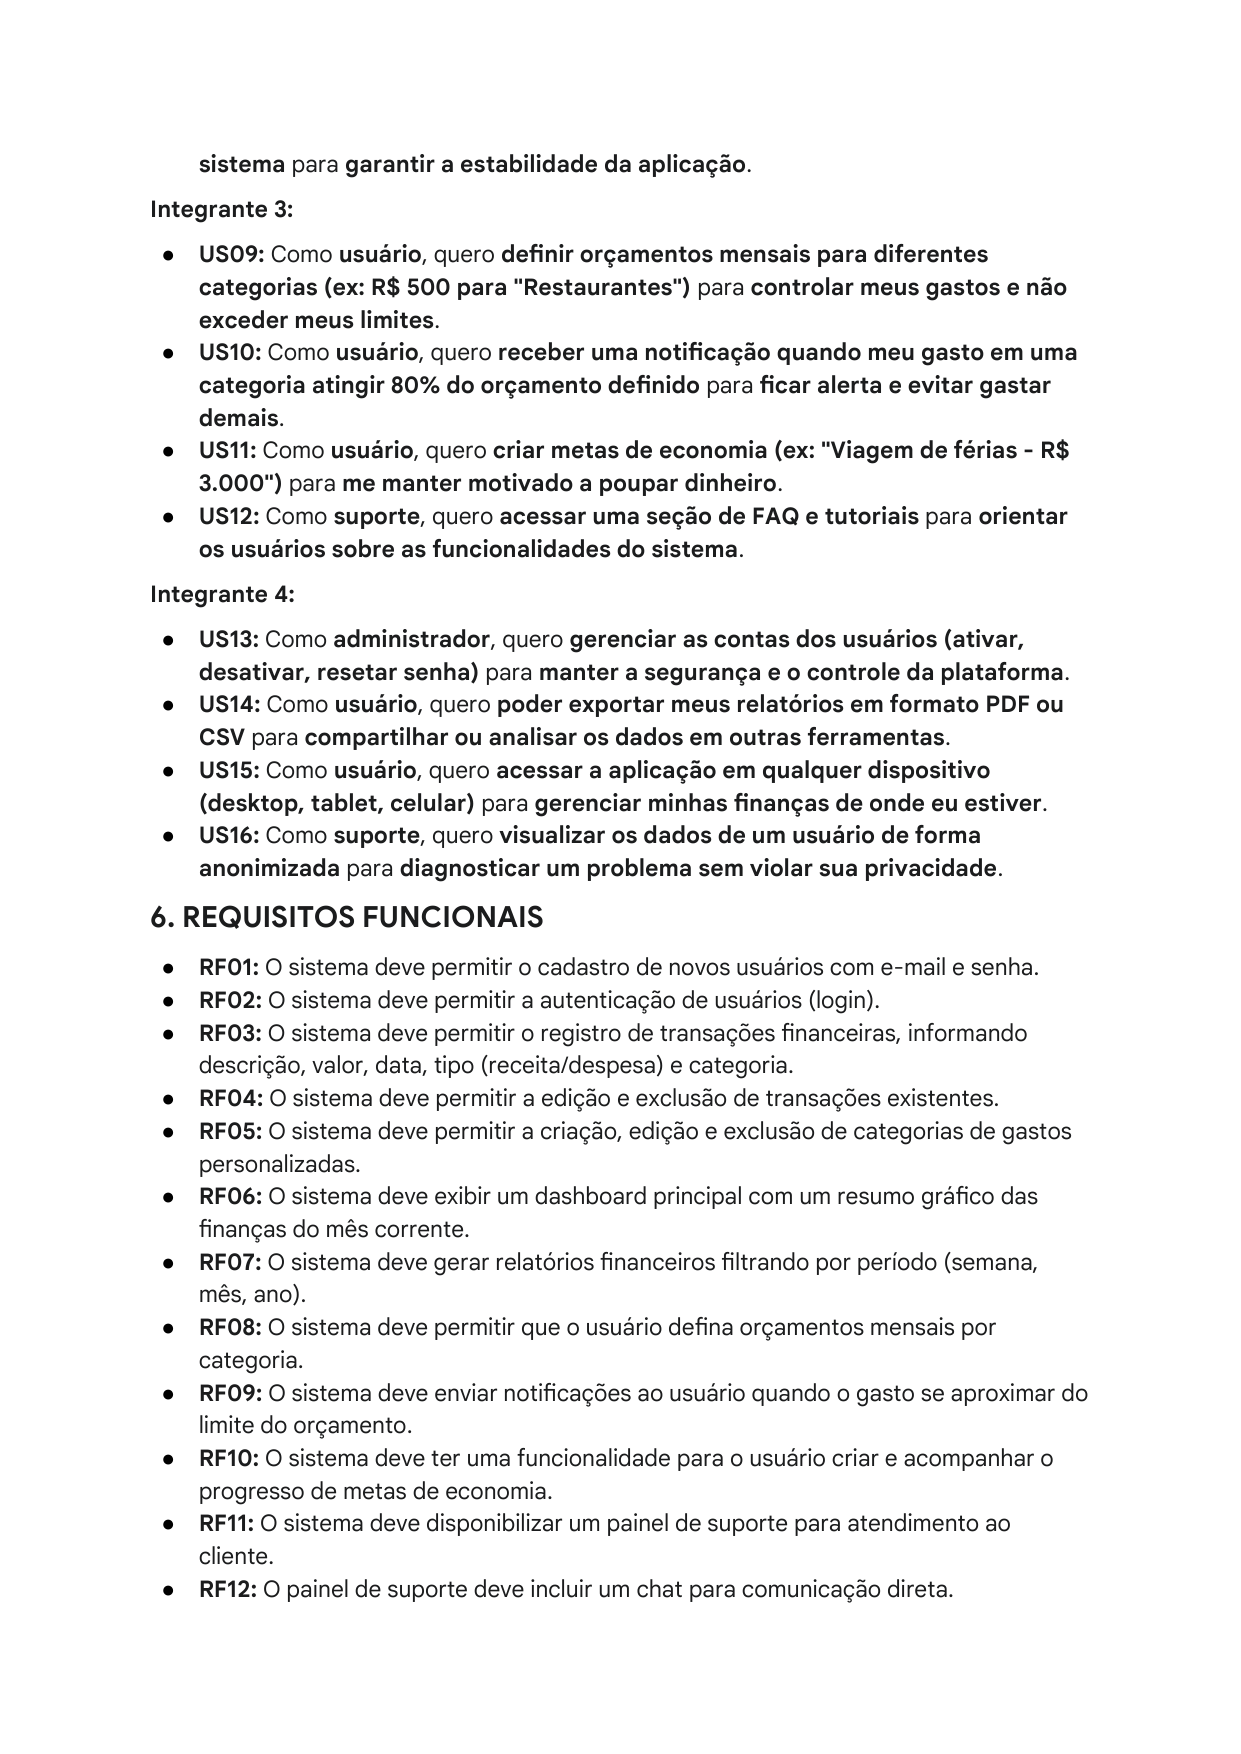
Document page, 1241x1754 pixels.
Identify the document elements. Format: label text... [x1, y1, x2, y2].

list RF04: O sistema deve permitir a edição e exclusão de transações existentes. [161, 1084, 1090, 1113]
list RF10: O sistema deve ter uma funcionalidade para o usuário criar e acompanhar o progresso de metas de economia. [161, 1444, 1090, 1506]
list RF11: O sistema deve disponibilizar um painel de suporte para atendimento ao cliente. [161, 1509, 1090, 1571]
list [161, 150, 1090, 179]
list US12: Como suporte, quero acessar uma seção de FAQ e tutoriais para orientar os usuários sobre as funcionalidades do sistema. [161, 502, 1090, 563]
list RF02: O sistema deve permitir a autenticação de usuários (login). [161, 986, 1090, 1015]
list US16: Como suporte, quero visualizar os dados de um usuário de forma anonimizada para diagnosticar um problema sem violar sua privacidade. [161, 821, 1090, 883]
list US09: Como usuário, quero definir orçamentos mensais para diferentes categorias (ex: R$ 500 para "Restaurantes") para controlar meus gastos e não exceder meus limites. [161, 240, 1090, 334]
list US14: Como usuário, quero poder exportar meus relatórios em formato PDF ou CSV para compartilhar ou analisar os dados em outras ferramentas. [161, 691, 1090, 752]
list US10: Como usuário, quero receber uma notificação quando meu gasto em uma categoria atingir 80% do orçamento definido para ficar alerta e evitar gastar demais. [161, 338, 1090, 433]
list RF05: O sistema deve permitir a criação, edição e exclusão de categorias de gastos personalizadas. [161, 1117, 1090, 1178]
list RF06: O sistema deve exibir um dashboard principal com um resumo gráfico das finanças do mês corrente. [161, 1182, 1090, 1244]
list US11: Como usuário, quero criar metas de economia (ex: "Viagem de férias - R$ 3.000") para me manter motivado a poupar dinheiro. [161, 437, 1090, 498]
list RF07: O sistema deve gerar relatórios financeiros filtrando por período (semana, mês, ano). [161, 1248, 1090, 1309]
list RF01: O sistema deve permitir o cadastro de novos usuários com e-mail e senha. [161, 953, 1090, 982]
text Integrante 3: [150, 195, 1090, 224]
list RF12: O painel de suporte deve incluir um chat para comunicação direta. [161, 1575, 1090, 1604]
list US13: Como administrador, quero gerenciar as contas dos usuários (ativar, desativar, resetar senha) para manter a segurança e o controle da plataforma. [161, 625, 1090, 687]
list US15: Como usuário, quero acessar a aplicação em qualquer dispositivo (desktop, tablet, celular) para gerenciar minhas finanças de onde eu estiver. [161, 756, 1090, 817]
text Integrante 4: [150, 580, 1090, 609]
list RF03: O sistema deve permitir o registro de transações financeiras, informando descrição, valor, data, tipo (receita/despesa) e categoria. [161, 1019, 1090, 1080]
list RF08: O sistema deve permitir que o usuário defina orçamentos mensais por categoria. [161, 1313, 1090, 1375]
subtitle 6. REQUISITOS FUNCIONAIS [150, 899, 1090, 936]
list RF09: O sistema deve enviar notificações ao usuário quando o gasto se aproximar do limite do orçamento. [161, 1379, 1090, 1440]
